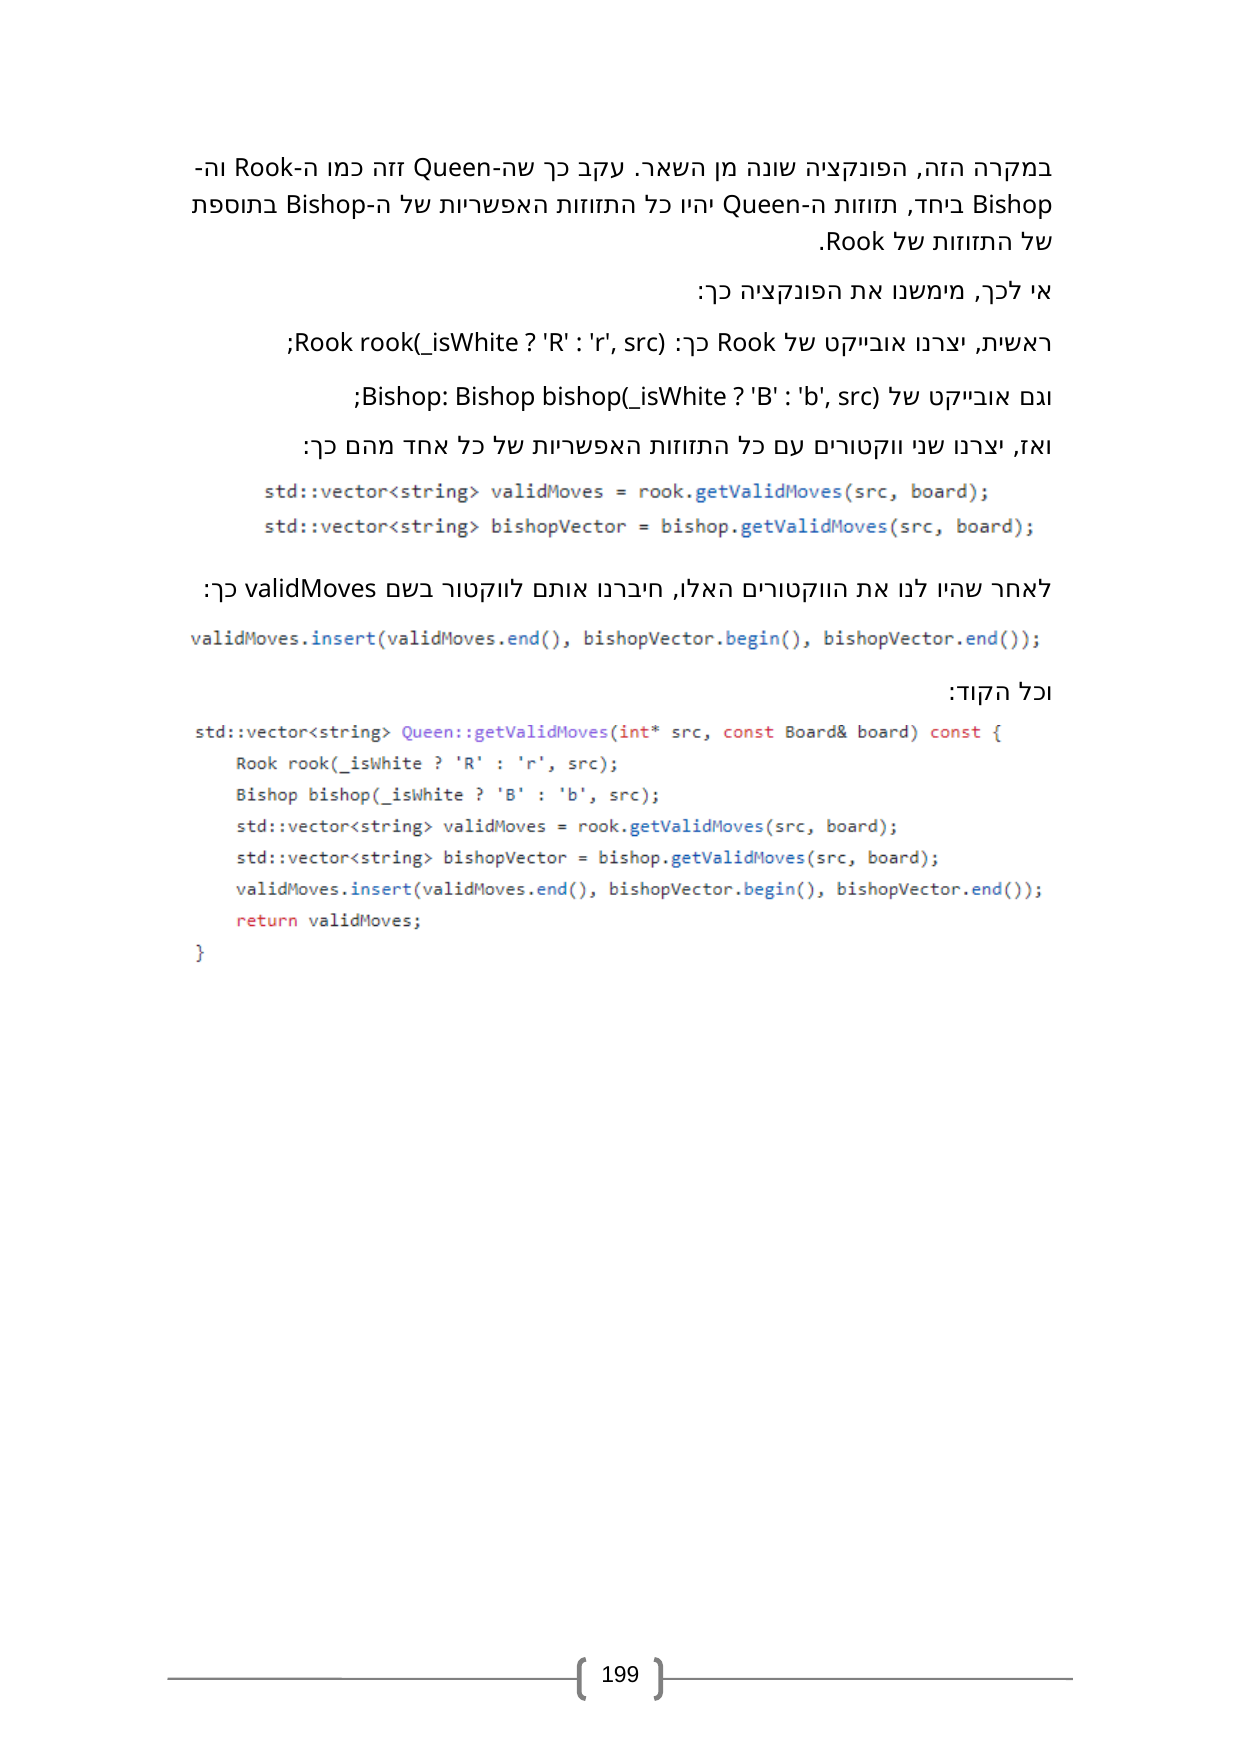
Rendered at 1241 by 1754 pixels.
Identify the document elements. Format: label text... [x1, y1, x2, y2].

picture [187, 725, 1053, 965]
text וכל הקוד: [187, 677, 1053, 706]
picture [257, 479, 1053, 552]
text לאחר שהיו לנו את הווקטורים האלו, חיברנו אותם לווקטור בשם validMoves כך: [187, 570, 1053, 604]
text אי לכך, מימשנו את הפונקציה כך: [187, 277, 1053, 306]
text ראשית, יצרנו אובייקט של Rook כך: Rook rook(_isWhite ? 'R' : 'r', src); [187, 325, 1053, 359]
text ואז, יצרנו שני ווקטורים עם כל התזוזות האפשריות של כל אחד מהם כך: [187, 432, 1053, 461]
picture [187, 623, 1053, 659]
text וגם אובייקט של Bishop: Bishop bishop(_isWhite ? 'B' : 'b', src); [187, 378, 1053, 412]
text במקרה הזה, הפונקציה שונה מן השאר. עקב כך שה-Queen זזה כמו ה-Rook וה-Bishop ביחד, תזוזות ה-Queen יהיו כל התזוזות האפשריות של ה-Bishop בתוספת של התזוזות של Rook. [187, 150, 1053, 257]
